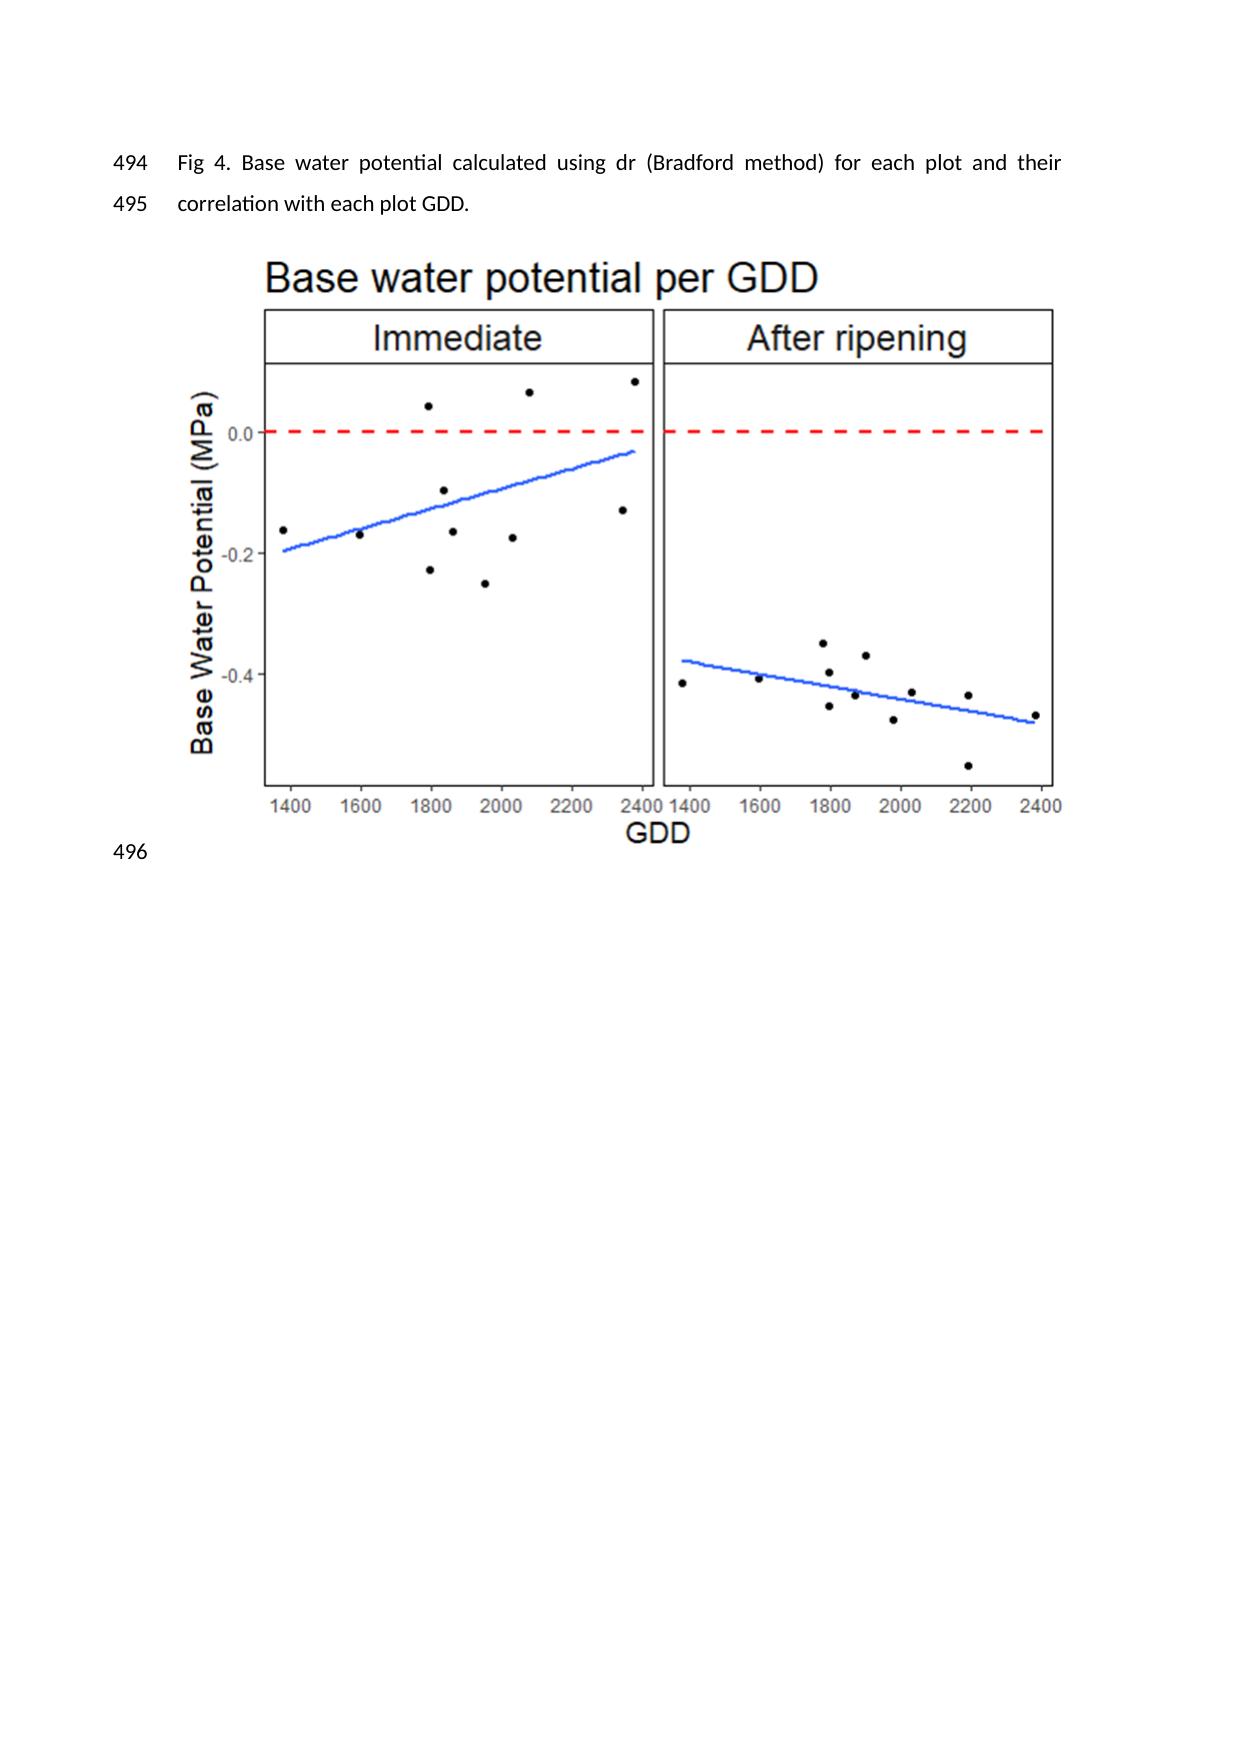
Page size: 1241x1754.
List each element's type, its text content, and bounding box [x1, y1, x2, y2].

picture [177, 248, 1064, 860]
text Fig 4. Base water potential calculated using dr (Bradford method) for each plot and their correlation with each plot GDD. [177, 148, 1063, 218]
